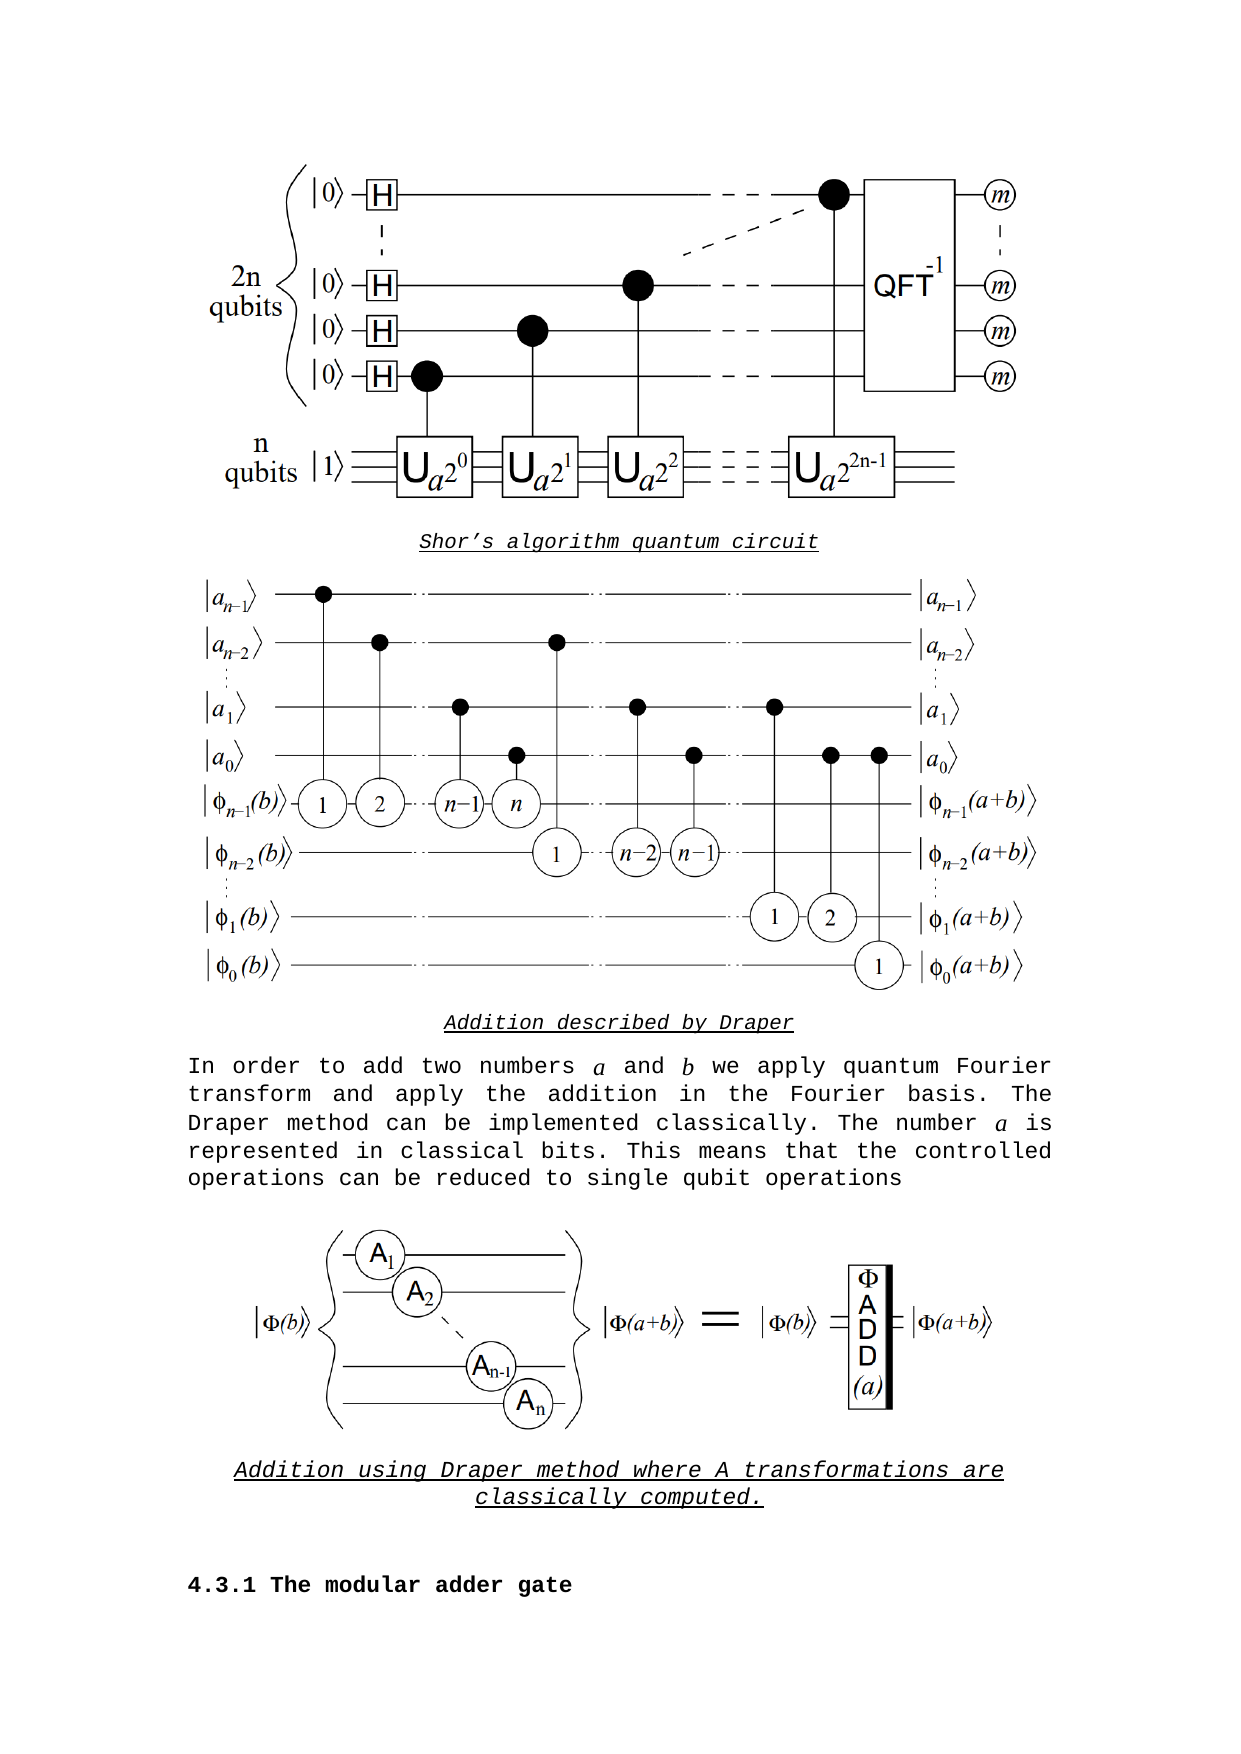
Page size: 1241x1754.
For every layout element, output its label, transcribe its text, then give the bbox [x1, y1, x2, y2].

picture [203, 150, 1037, 513]
picture [199, 572, 1041, 994]
picture [238, 1210, 1003, 1440]
text Addition described by Draper [187, 1012, 1053, 1036]
text 4.3.1 The modular adder gate [187, 1573, 1053, 1599]
text Shor’s algorithm quantum circuit [187, 531, 1053, 555]
text Addition using Draper method where A transformations are classically computed. [187, 1458, 1053, 1511]
text In order to add two numbers and we apply quantum Fourier transform and apply the addition in the Fourier basis. The Draper method can be implemented classically. The number is represented in classical bits. This means that the controlled operations can be reduced to single qubit operations [187, 1054, 1053, 1192]
